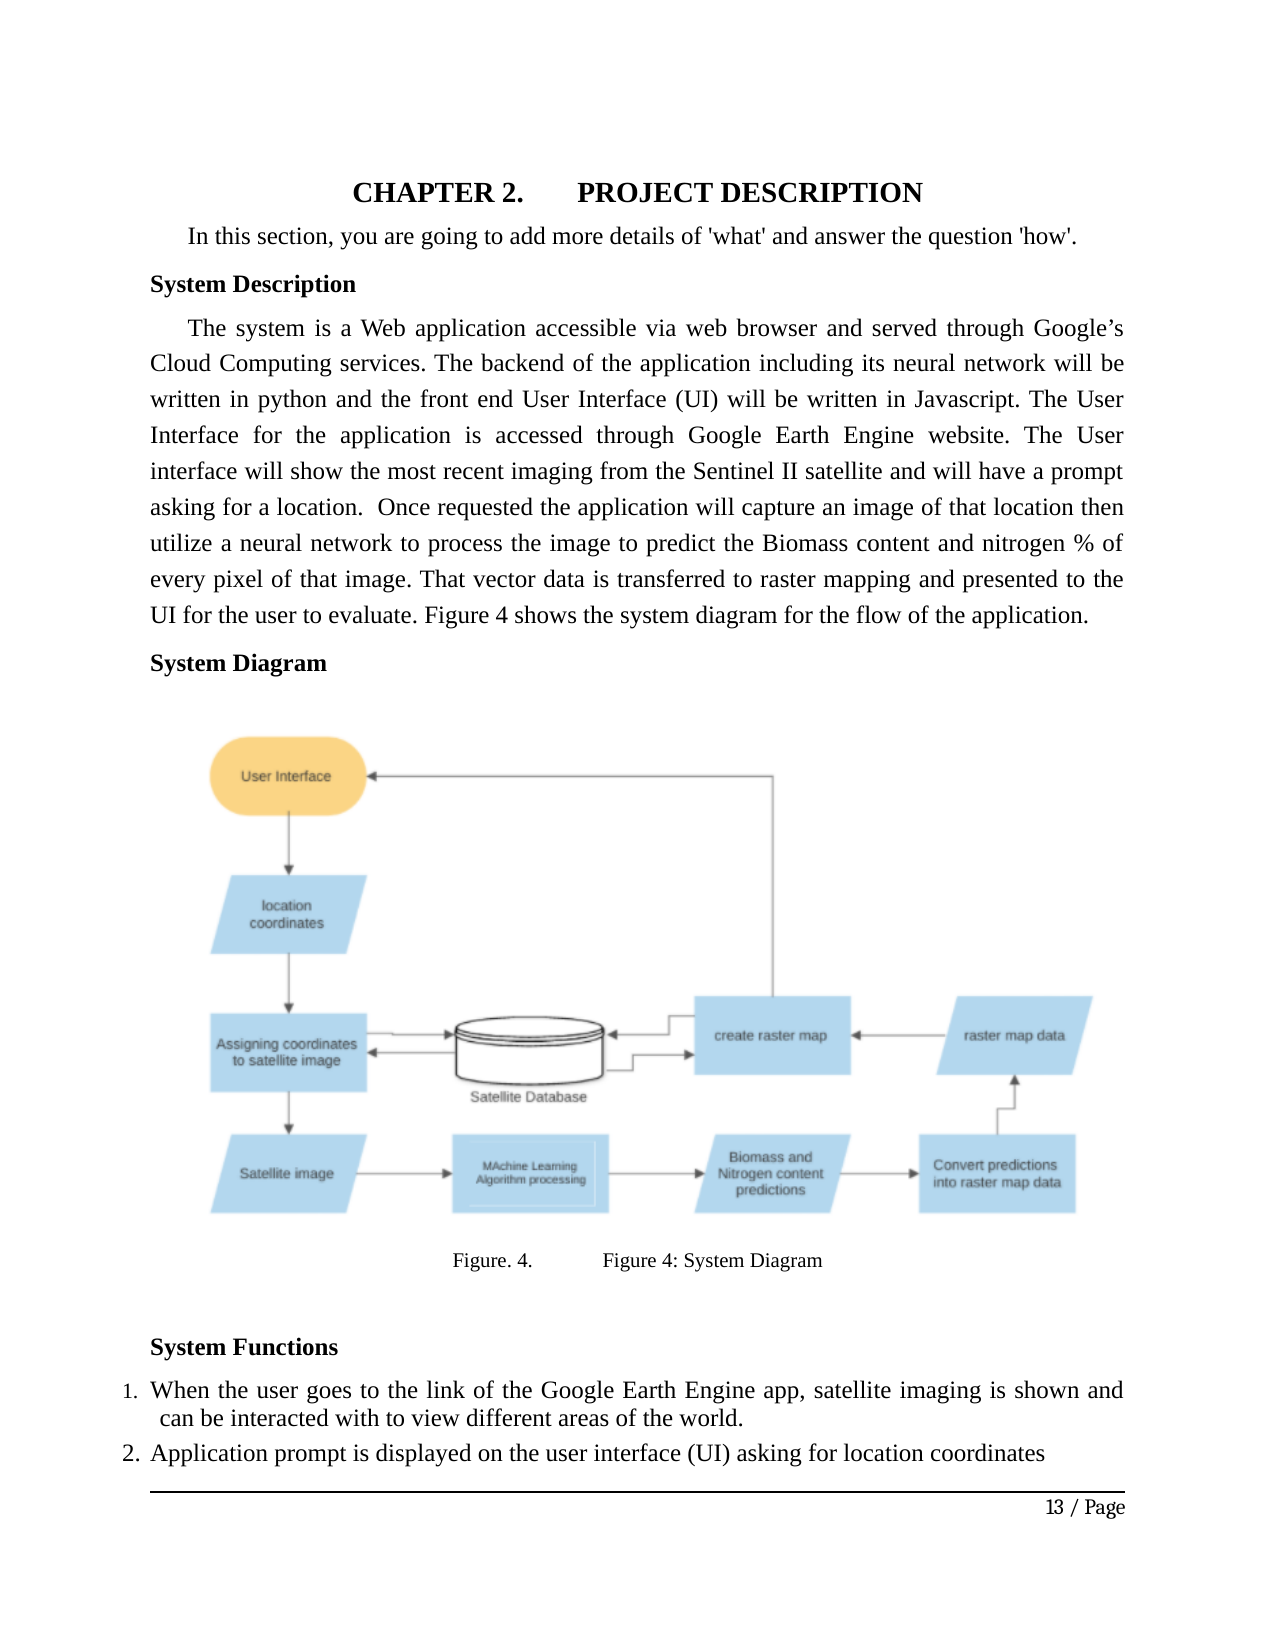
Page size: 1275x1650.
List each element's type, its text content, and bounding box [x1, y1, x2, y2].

text In this section, you are going to add more details of 'what' and answer the question 'how'. [150, 221, 1125, 250]
picture [150, 704, 1125, 1236]
list Application prompt is displayed on the user interface (UI) asking for location coordinates [122, 1438, 1125, 1467]
text The system is a Web application accessible via web browser and served through Google’s Cloud Computing services. The backend of the application including its neural network will be written in python and the front end User Interface (UI) will be written in Javascript. The User Interface for the application is accessed through Google Earth Engine website. The User interface will show the most recent imaging from the Sentinel II satellite and will have a prompt asking for a location. Once requested the application will capture an image of that location then utilize a neural network to process the image to predict the Biomass content and nitrogen % of every pixel of that image. That vector data is transferred to raster mapping and presented to the UI for the user to evaluate. Figure 4 shows the system diagram for the flow of the application. [150, 313, 1125, 629]
text Project Description [150, 175, 1125, 208]
list When the user goes to the link of the Google Earth Engine app, satellite imaging is shown and can be interacted with to view different areas of the world. [122, 1375, 1125, 1432]
subtitle System Functions [150, 1332, 1125, 1360]
subtitle System Diagram [150, 648, 1125, 677]
subtitle System Description [150, 269, 1125, 298]
